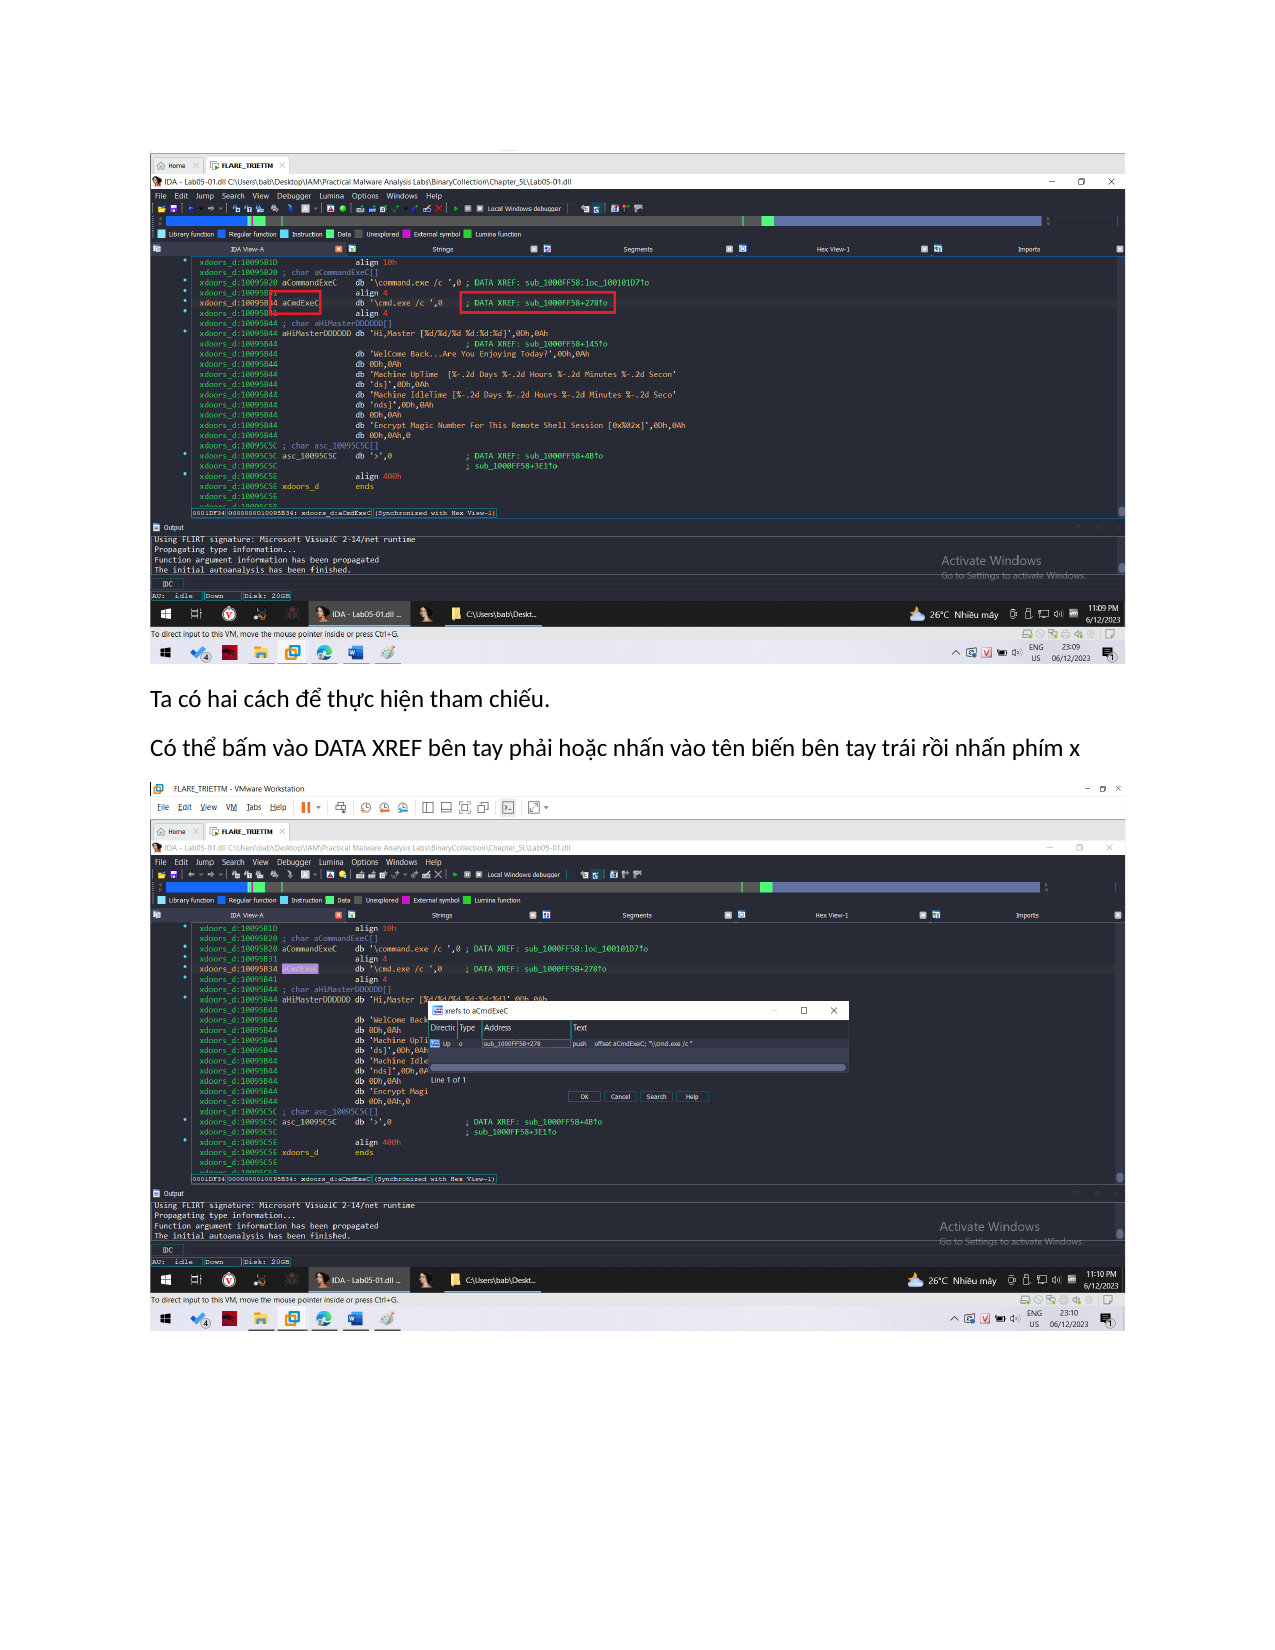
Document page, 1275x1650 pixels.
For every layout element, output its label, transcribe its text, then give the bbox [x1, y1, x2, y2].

picture [150, 782, 1125, 1331]
text Có thể bấm vào DATA XREF bên tay phải hoặc nhấn vào tên biến bên tay trái rồi nhấn phím x [150, 732, 1125, 763]
picture [150, 150, 1125, 664]
text Ta có hai cách để thực hiện tham chiếu. [150, 683, 1125, 713]
